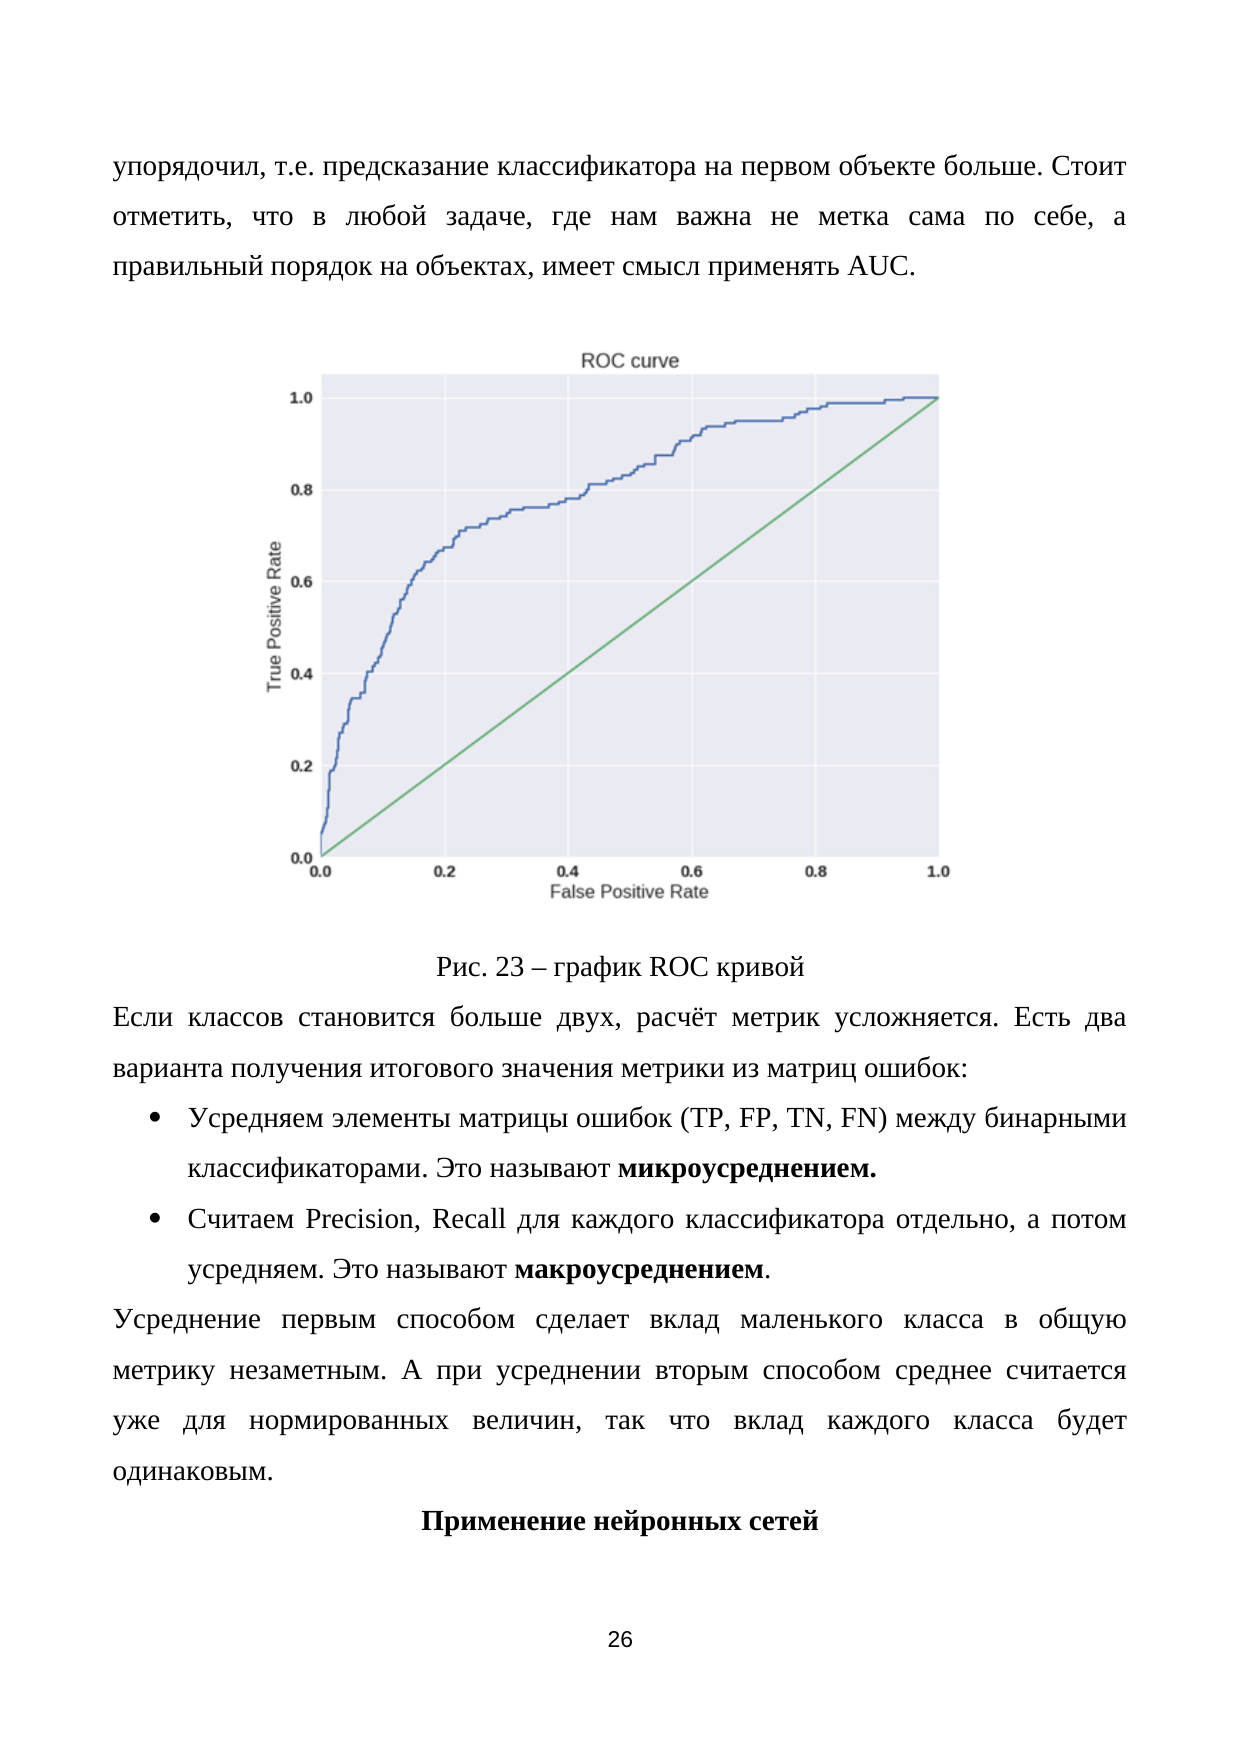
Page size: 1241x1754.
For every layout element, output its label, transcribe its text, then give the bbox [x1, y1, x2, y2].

list Считаем Precision, Recall для каждого классификатора отдельно, а потом усредняем. Это называют макроусреднением. [150, 1201, 1128, 1285]
text Применение нейронных сетей [112, 1503, 1128, 1536]
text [112, 148, 1128, 282]
list Усредняем элементы матрицы ошибок (TP, FP, TN, FN) между бинарными классификаторами. Это называют микроусреднением. [150, 1100, 1128, 1184]
text Если классов становится больше двух, расчёт метрик усложняется. Есть два варианта получения итогового значения метрики из матриц ошибок: [112, 999, 1128, 1083]
picture [221, 298, 1019, 937]
text Рис. 23 – график ROC кривой [112, 949, 1128, 983]
text Уcреднение первым способом сделает вклад маленького класса в общую метрику незаметным. А при усреднении вторым способом среднее считается уже для нормированных величин, так что вклад каждого класса будет одинаковым. [112, 1302, 1128, 1486]
